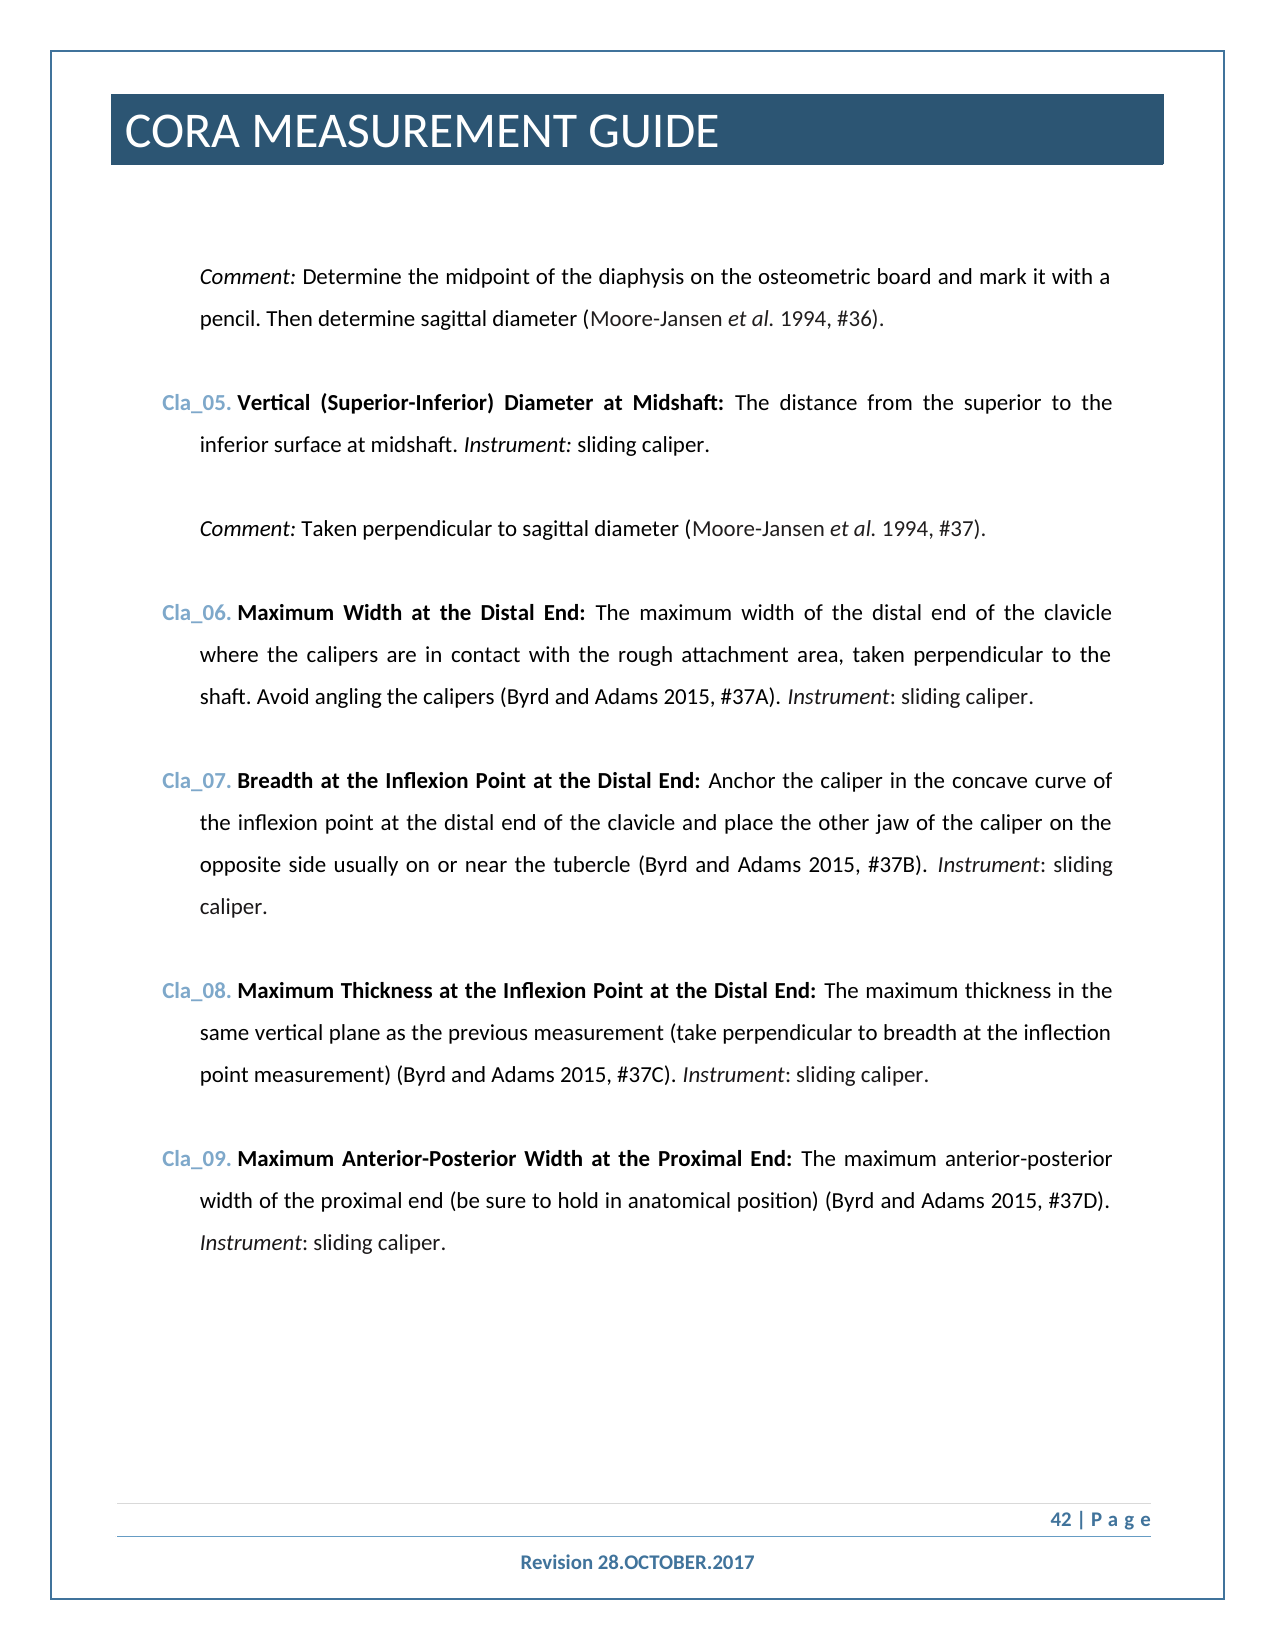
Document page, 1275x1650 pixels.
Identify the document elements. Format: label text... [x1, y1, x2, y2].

list Maximum Thickness at the Inflexion Point at the Distal End: The maximum thickness in the same vertical plane as the previous measurement (take perpendicular to breadth at the inflection point measurement) (Byrd and Adams 2015, #37C). Instrument: sliding caliper. [162, 976, 1113, 1088]
text Comment: Taken perpendicular to sagittal diameter (Moore-Jansen et al. 1994, #37). [199, 514, 1113, 542]
list Maximum Width at the Distal End: The maximum width of the distal end of the clavicle where the calipers are in contact with the rough attachment area, taken perpendicular to the shaft. Avoid angling the calipers (Byrd and Adams 2015, #37A). Instrument: sliding caliper. [162, 598, 1113, 710]
list Vertical (Superior-Inferior) Diameter at Midshaft: The distance from the superior to the inferior surface at midshaft. Instrument: sliding caliper. [162, 388, 1113, 458]
list Breadth at the Inflexion Point at the Distal End: Anchor the caliper in the concave curve of the inflexion point at the distal end of the clavicle and place the other jaw of the caliper on the opposite side usually on or near the tubercle (Byrd and Adams 2015, #37B). Instrument: sliding caliper. [162, 766, 1113, 920]
text Comment: Determine the midpoint of the diaphysis on the osteometric board and mark it with a pencil. Then determine sagittal diameter (Moore-Jansen et al. 1994, #36). [199, 262, 1113, 332]
list Maximum Anterior-Posterior Width at the Proximal End: The maximum anterior-posterior width of the proximal end (be sure to hold in anatomical position) (Byrd and Adams 2015, #37D). Instrument: sliding caliper. [162, 1144, 1113, 1256]
